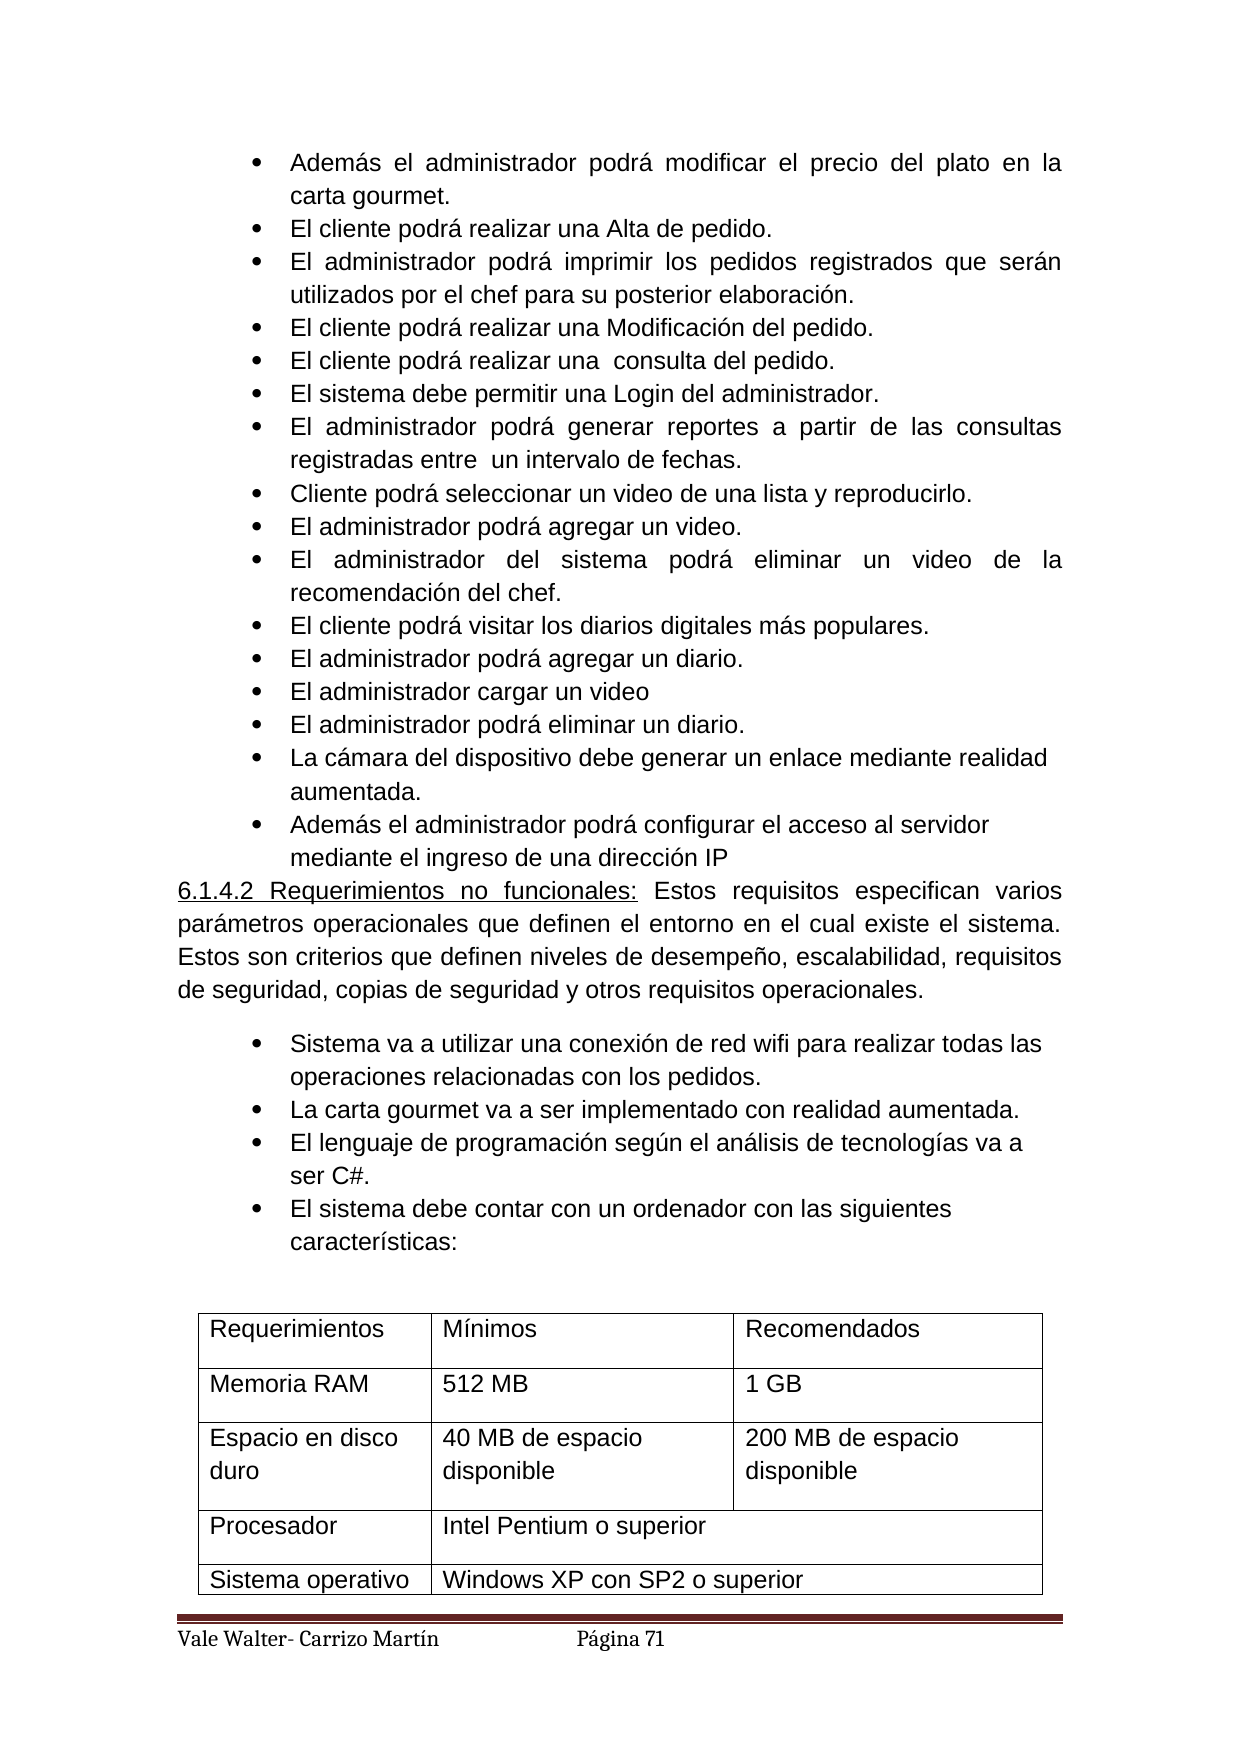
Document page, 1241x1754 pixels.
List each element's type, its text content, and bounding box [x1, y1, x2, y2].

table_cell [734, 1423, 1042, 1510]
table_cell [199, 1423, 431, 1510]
list Sistema va a utilizar una conexión de red wifi para realizar todas las operaciones relacionadas con los pedidos. [252, 1029, 1063, 1091]
list El sistema debe permitir una Login del administrador. [252, 379, 1063, 408]
list El administrador del sistema podrá eliminar un video de la recomendación del chef. [252, 545, 1063, 607]
list El administrador podrá agregar un video. [252, 512, 1063, 541]
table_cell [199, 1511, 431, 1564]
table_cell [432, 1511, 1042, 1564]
list Además el administrador podrá modificar el precio del plato en la carta gourmet. [252, 148, 1063, 209]
list El administrador podrá imprimir los pedidos registrados que serán utilizados por el chef para su posterior elaboración. [252, 247, 1063, 309]
list El lenguaje de programación según el análisis de tecnologías va a ser C#. [252, 1128, 1063, 1190]
list Cliente podrá seleccionar un video de una lista y reproducirlo. [252, 478, 1063, 507]
list El cliente podrá realizar una Alta de pedido. [252, 214, 1063, 243]
list El cliente podrá realizar una Modificación del pedido. [252, 313, 1063, 342]
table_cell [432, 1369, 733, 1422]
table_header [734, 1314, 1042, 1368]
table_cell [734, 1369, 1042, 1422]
list La carta gourmet va a ser implementado con realidad aumentada. [252, 1095, 1063, 1124]
list El administrador podrá agregar un diario. [252, 644, 1063, 673]
list La cámara del dispositivo debe generar un enlace mediante realidad aumentada. [252, 743, 1063, 805]
text 6.1.4.2 Requerimientos no funcionales: Estos requisitos especifican varios parámetros operacionales que definen el entorno en el cual existe el sistema. Estos son criterios que definen niveles de desempeño, escalabilidad, requisitos de seguridad, copias de seguridad y otros requisitos operacionales. [177, 876, 1063, 1003]
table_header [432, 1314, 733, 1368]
list Además el administrador podrá configurar el acceso al servidor mediante el ingreso de una dirección IP [252, 809, 1063, 871]
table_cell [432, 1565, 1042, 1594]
list El sistema debe contar con un ordenador con las siguientes características: [252, 1194, 1063, 1256]
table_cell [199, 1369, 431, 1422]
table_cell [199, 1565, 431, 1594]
list El administrador cargar un video [252, 677, 1063, 706]
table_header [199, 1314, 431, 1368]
list El administrador podrá eliminar un diario. [252, 710, 1063, 739]
list El cliente podrá realizar una consulta del pedido. [252, 346, 1063, 375]
list El cliente podrá visitar los diarios digitales más populares. [252, 611, 1063, 640]
list El administrador podrá generar reportes a partir de las consultas registradas entre un intervalo de fechas. [252, 412, 1063, 474]
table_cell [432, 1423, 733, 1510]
